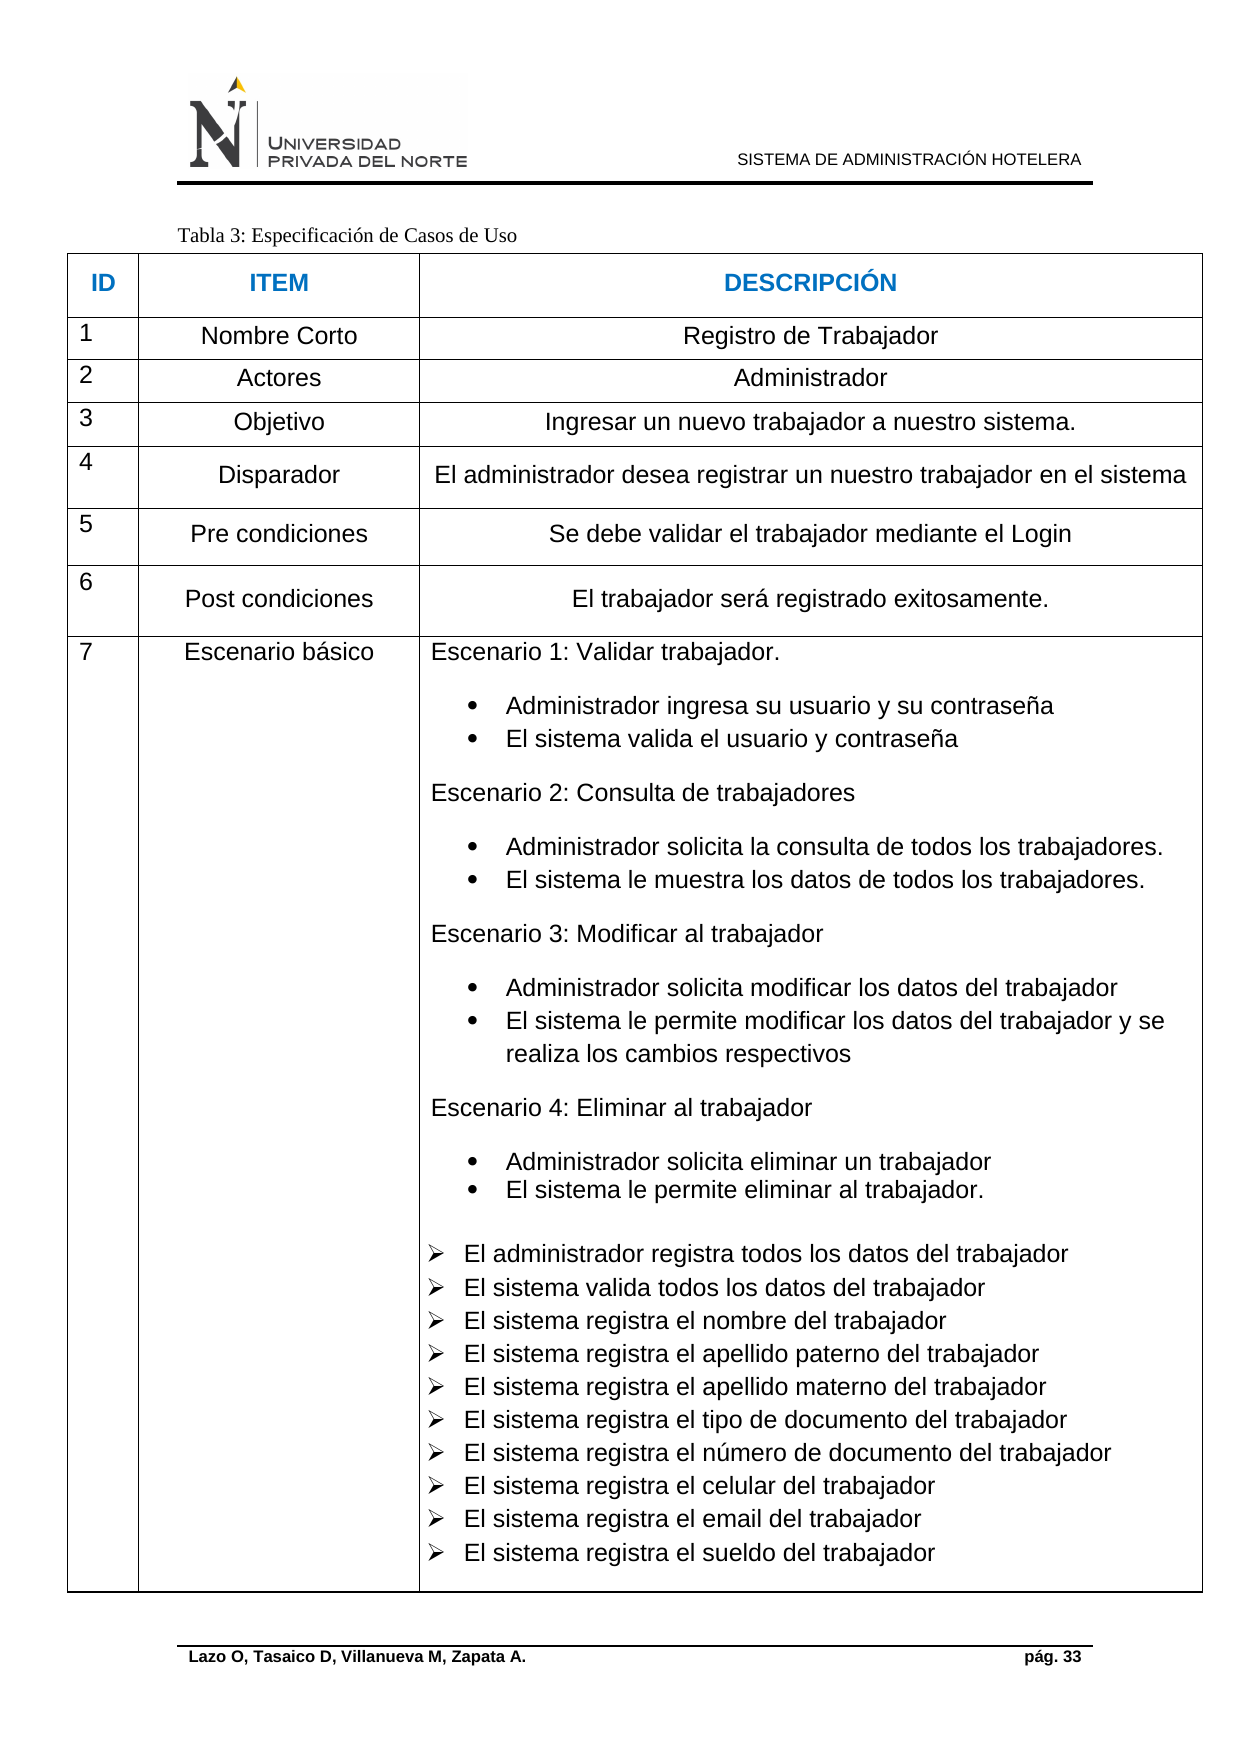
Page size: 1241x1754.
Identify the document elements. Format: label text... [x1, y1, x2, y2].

table_cell Post condiciones [139, 566, 419, 636]
table_header ITEM [139, 254, 419, 317]
table_cell 4 [68, 447, 138, 508]
text Tabla 3: Especificación de Casos de Uso [177, 223, 1092, 247]
table_cell El trabajador será registrado exitosamente. [420, 566, 1202, 636]
table_cell Objetivo [139, 403, 419, 446]
table_cell Registro de Trabajador [420, 318, 1202, 359]
table_cell El administrador desea registrar un nuestro trabajador en el sistema [420, 447, 1202, 508]
table_cell Administrador [420, 360, 1202, 402]
table_cell 3 [68, 403, 138, 446]
picture [188, 73, 469, 169]
table_cell Pre condiciones [139, 509, 419, 565]
table_cell 5 [68, 509, 138, 565]
table_cell Escenario básico [139, 637, 419, 1591]
table_header ID [68, 254, 138, 317]
table_cell 1 [68, 318, 138, 359]
table_cell 2 [68, 360, 138, 402]
table_header DESCRIPCIÓN [420, 254, 1202, 317]
table_cell Actores [139, 360, 419, 402]
table_cell Disparador [139, 447, 419, 508]
table_cell Se debe validar el trabajador mediante el Login [420, 509, 1202, 565]
table_cell Nombre Corto [139, 318, 419, 359]
table_cell 6 [68, 566, 138, 636]
table_cell 7 [68, 637, 138, 1591]
table_cell Ingresar un nuevo trabajador a nuestro sistema. [420, 403, 1202, 446]
